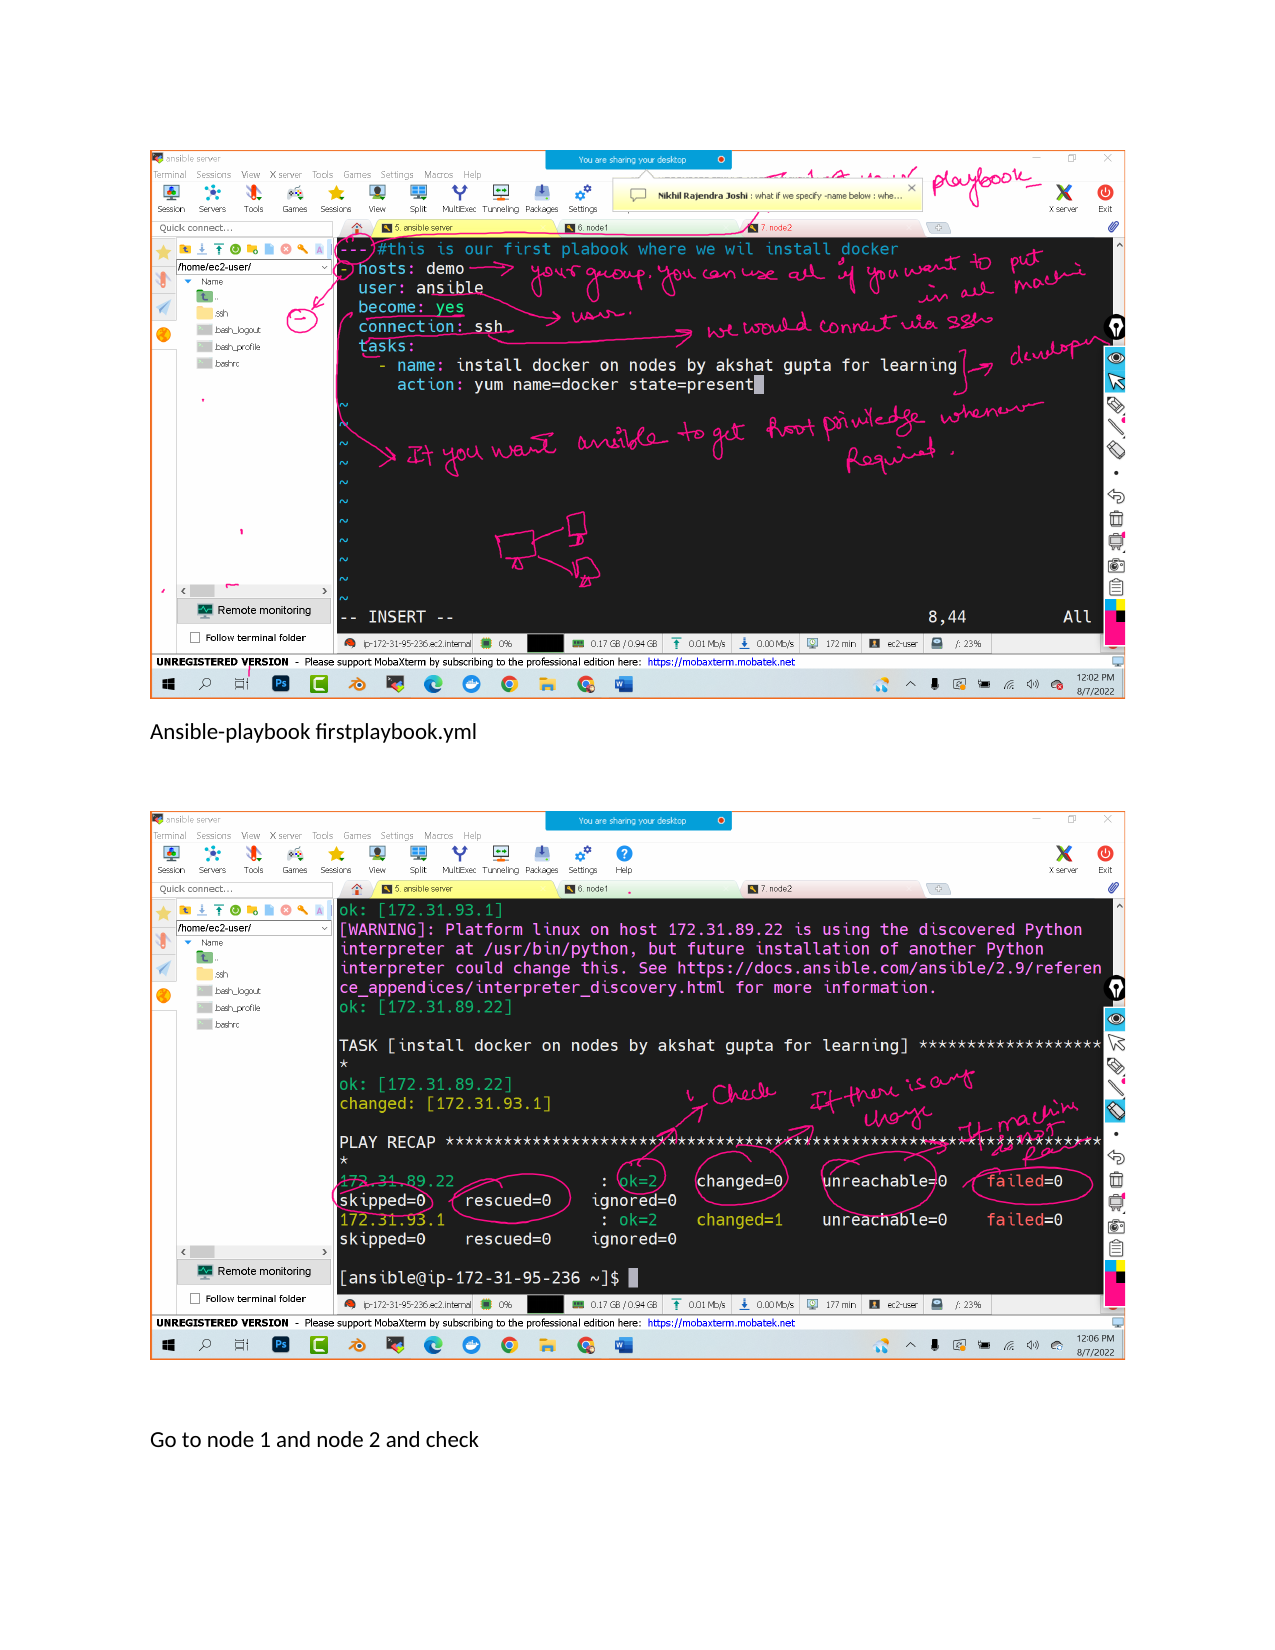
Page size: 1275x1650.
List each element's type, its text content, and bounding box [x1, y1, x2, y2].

text Ansible-playbook firstplaybook.yml [150, 717, 1125, 745]
text Go to node 1 and node 2 and check [150, 1425, 1125, 1453]
picture [150, 811, 1125, 1360]
picture [150, 150, 1125, 699]
